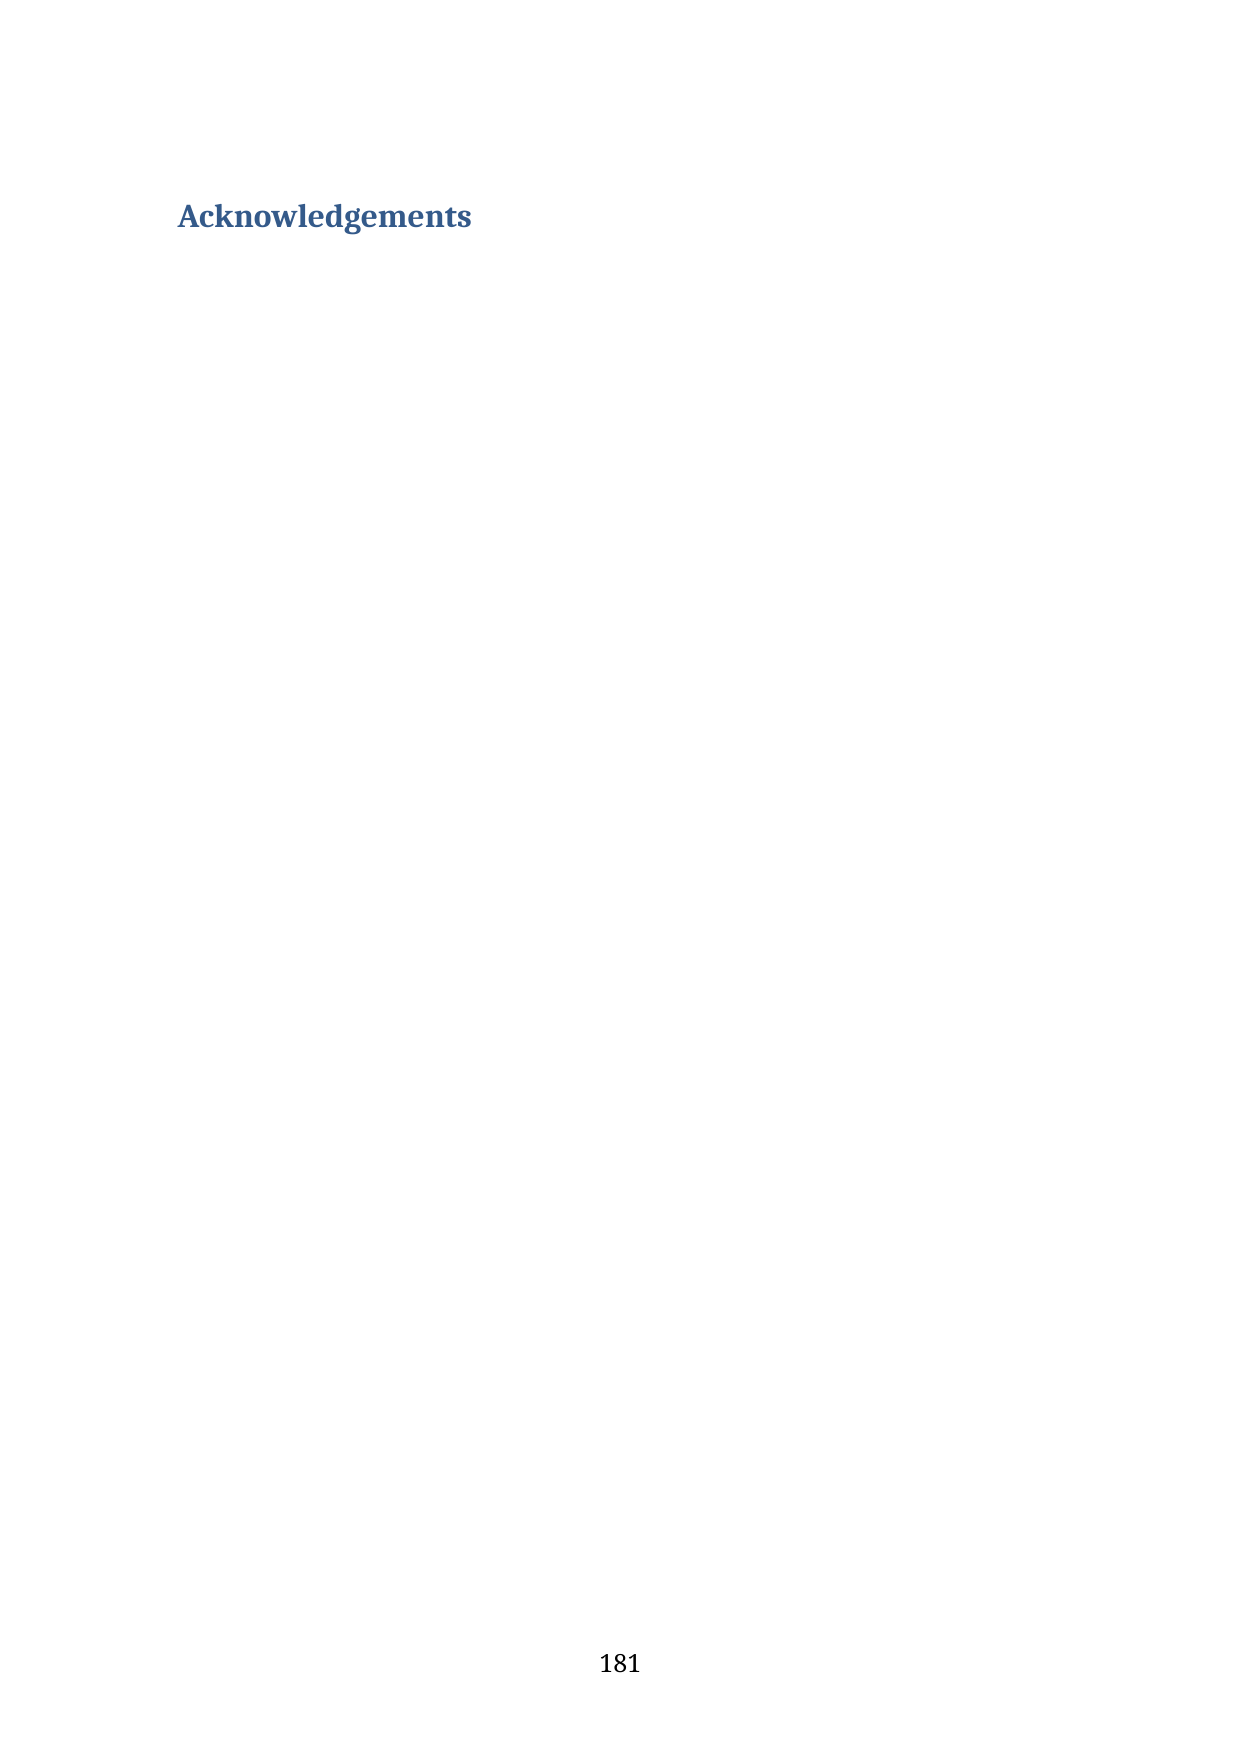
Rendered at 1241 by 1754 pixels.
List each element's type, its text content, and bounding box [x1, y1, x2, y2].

subtitle Acknowledgements [177, 198, 1063, 236]
